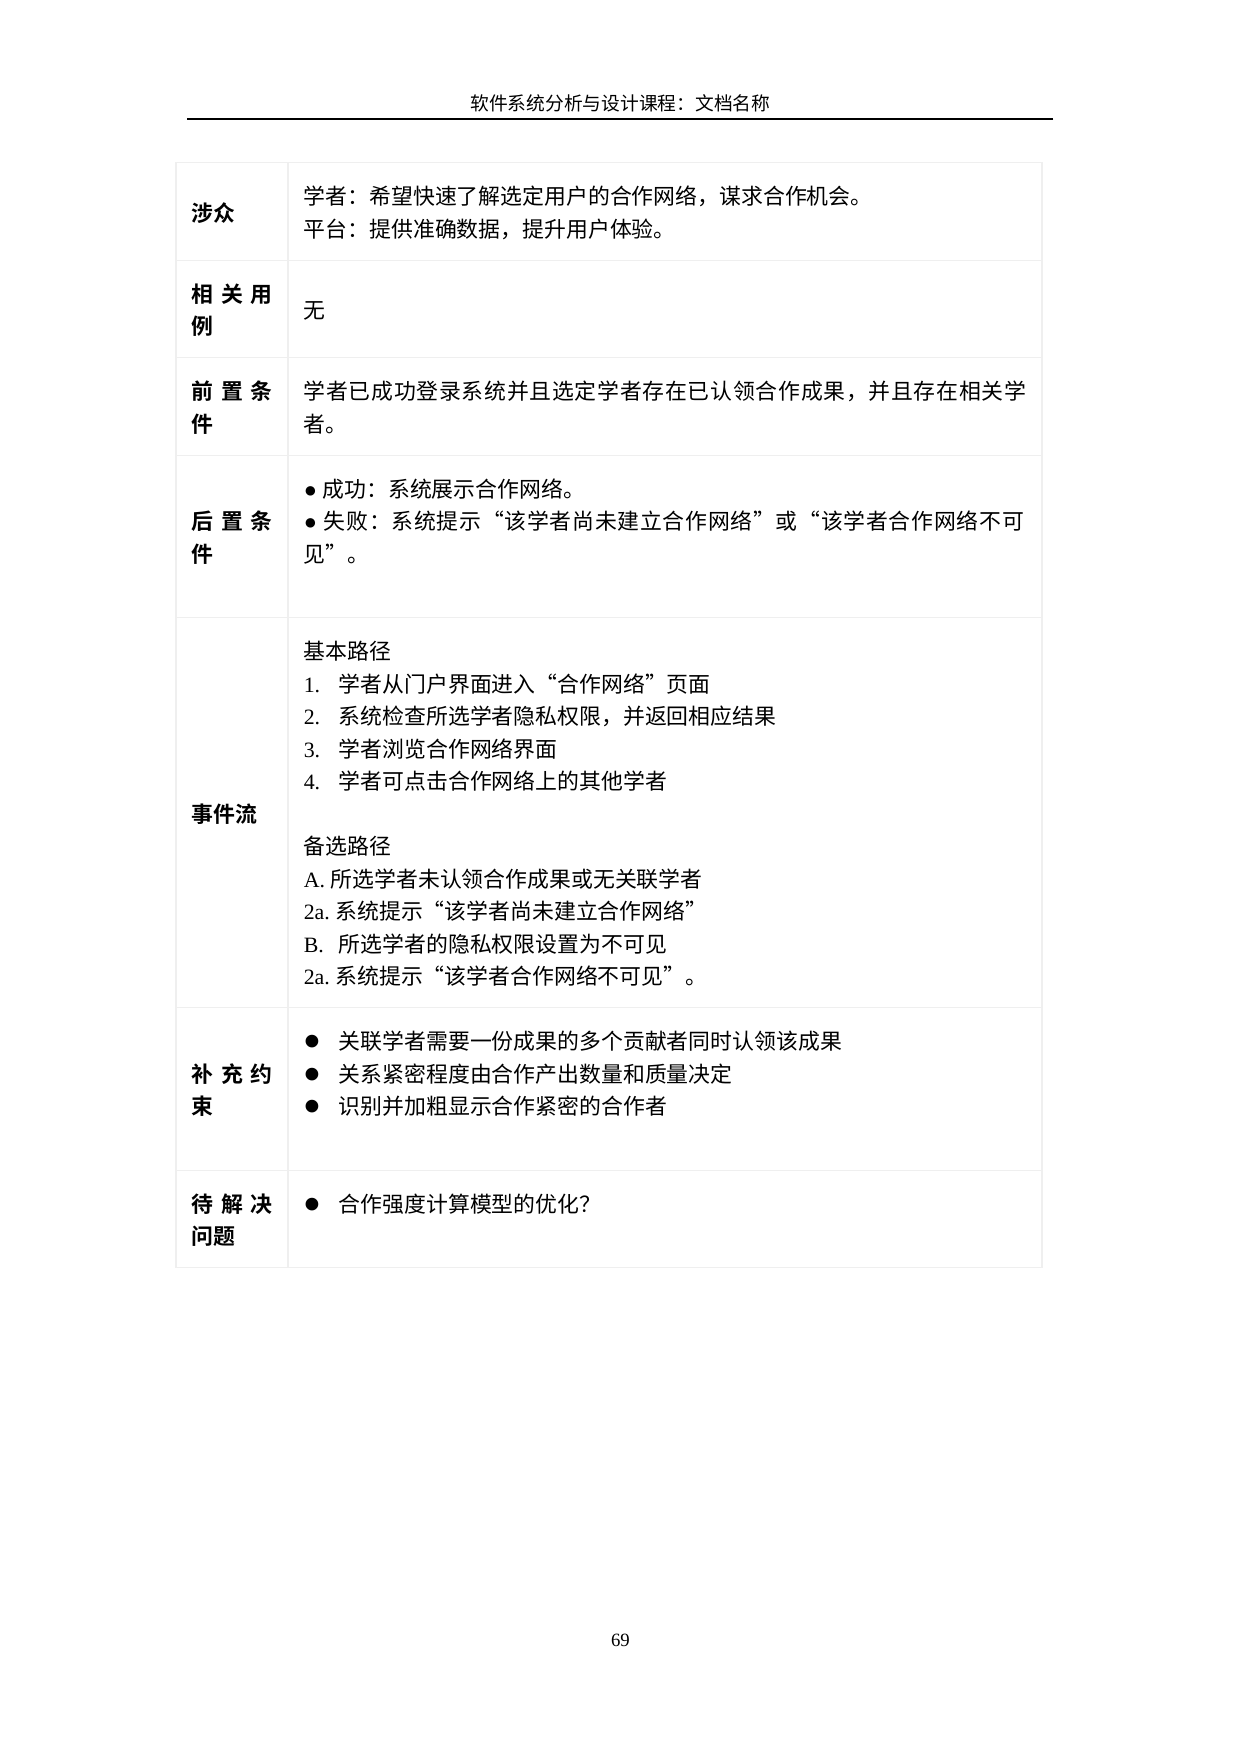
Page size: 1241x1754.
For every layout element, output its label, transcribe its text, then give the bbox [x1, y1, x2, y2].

table_cell 前置条件 [177, 358, 287, 454]
table_cell 学者已成功登录系统并且选定学者存在已认领合作成果，并且存在相关学者。 [289, 358, 1041, 454]
table_cell 相关用例 [177, 261, 287, 357]
table_cell 事件流 [177, 618, 287, 1007]
table_cell 补充约束 [177, 1008, 287, 1169]
table_cell ● 成功：系统展示合作网络。 ● 失败：系统提示“该学者尚未建立合作网络”或“该学者合作网络不可见”。 [289, 456, 1041, 617]
table_cell 关联学者需要一份成果的多个贡献者同时认领该成果 关系紧密程度由合作产出数量和质量决定 识别并加粗显示合作紧密的合作者 [289, 1008, 1041, 1169]
table_cell 后置条件 [177, 456, 287, 617]
table_cell 基本路径 学者从门户界面进入“合作网络”页面 系统检查所选学者隐私权限，并返回相应结果 学者浏览合作网络界面 学者可点击合作网络上的其他学者 备选路径 A. 所选学者未认领合作成果或无关联学者 2a. 系统提示“该学者尚未建立合作网络” 所选学者的隐私权限设置为不可见 2a. 系统提示“该学者合作网络不可见”。 [289, 618, 1041, 1007]
table_cell 无 [289, 261, 1041, 357]
table_cell 待解决问题 [177, 1171, 287, 1267]
table_cell 合作强度计算模型的优化？ [289, 1171, 1041, 1267]
table_cell 学者：希望快速了解选定用户的合作网络，谋求合作机会。 平台：提供准确数据，提升用户体验。 [289, 163, 1041, 259]
table_cell 涉众 [177, 163, 287, 259]
